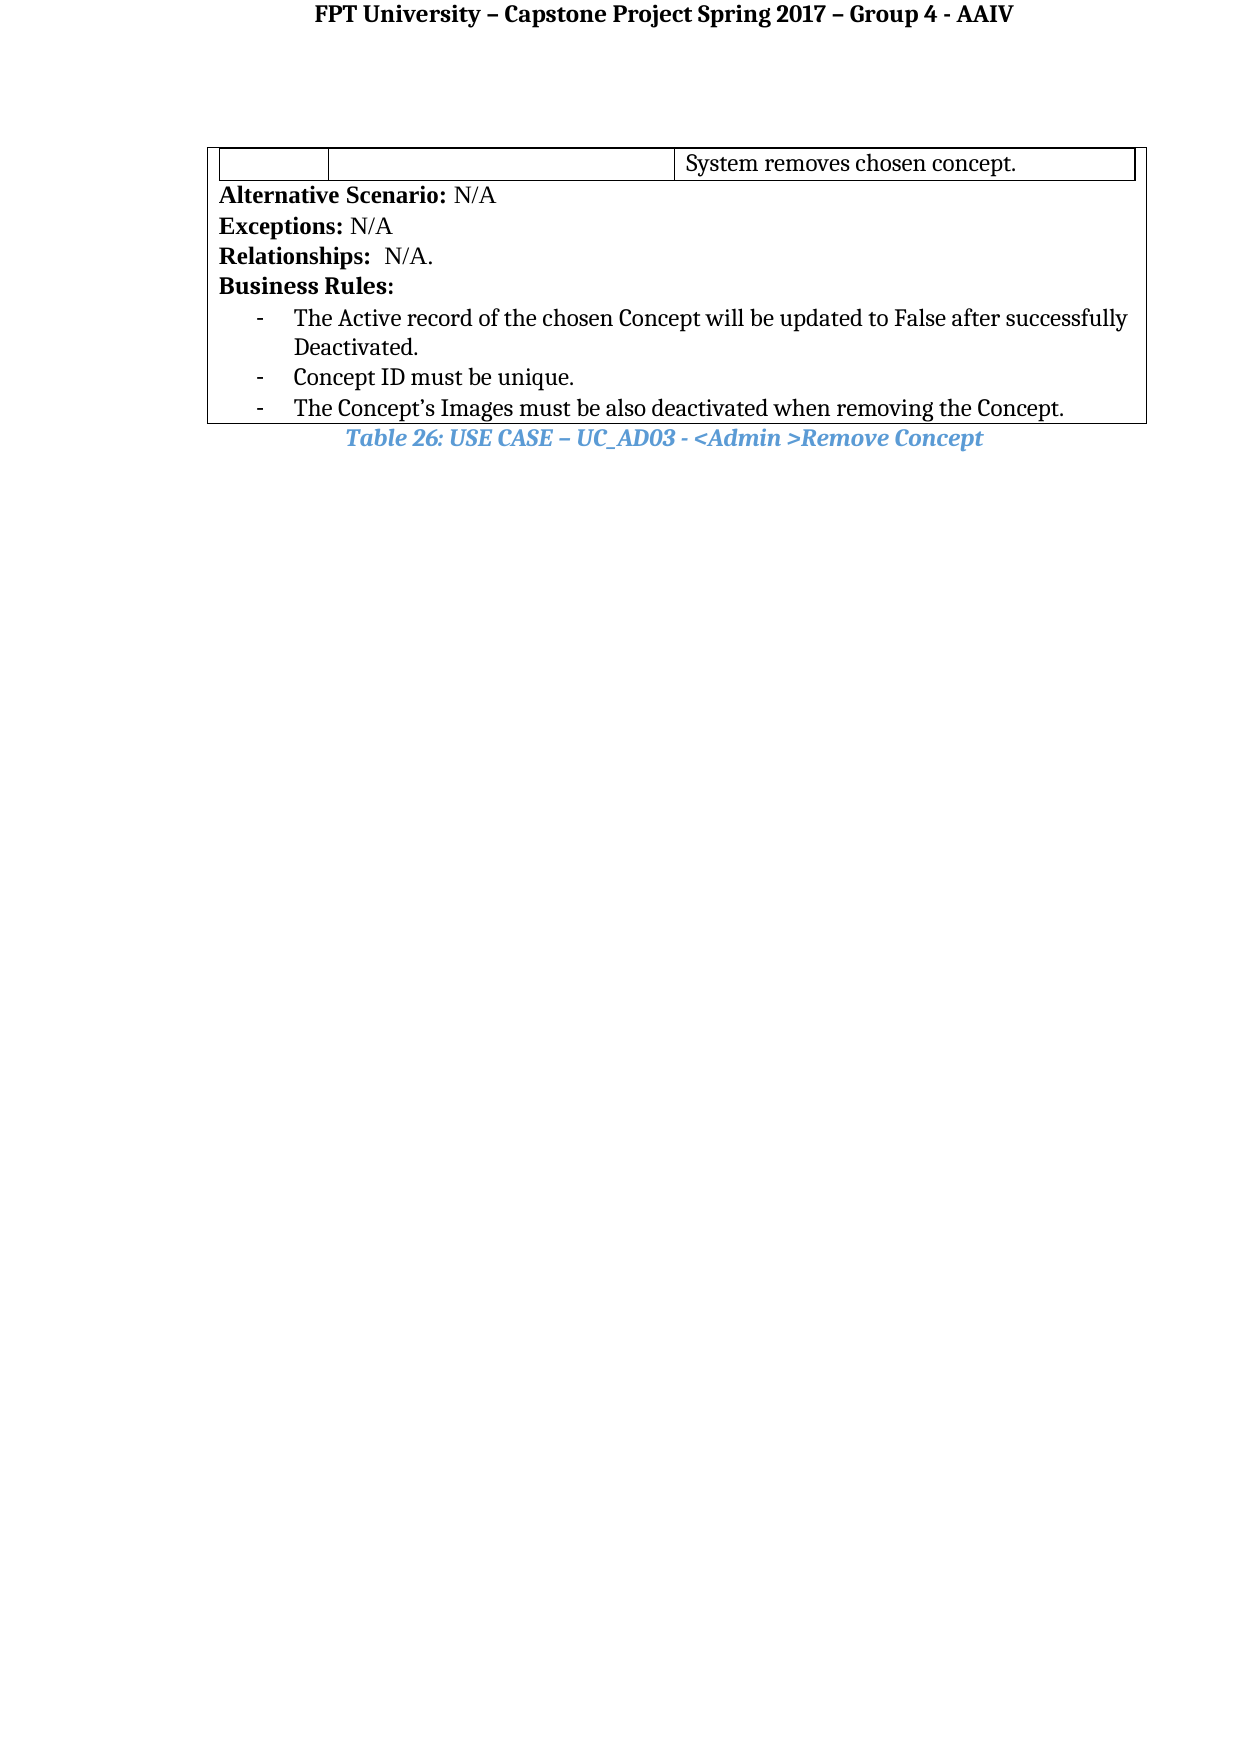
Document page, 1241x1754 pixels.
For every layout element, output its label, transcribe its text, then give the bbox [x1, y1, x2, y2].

text Table 26: USE CASE – UC_AD03 - <Admin >Remove Concept [207, 424, 1122, 452]
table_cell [208, 148, 1146, 422]
